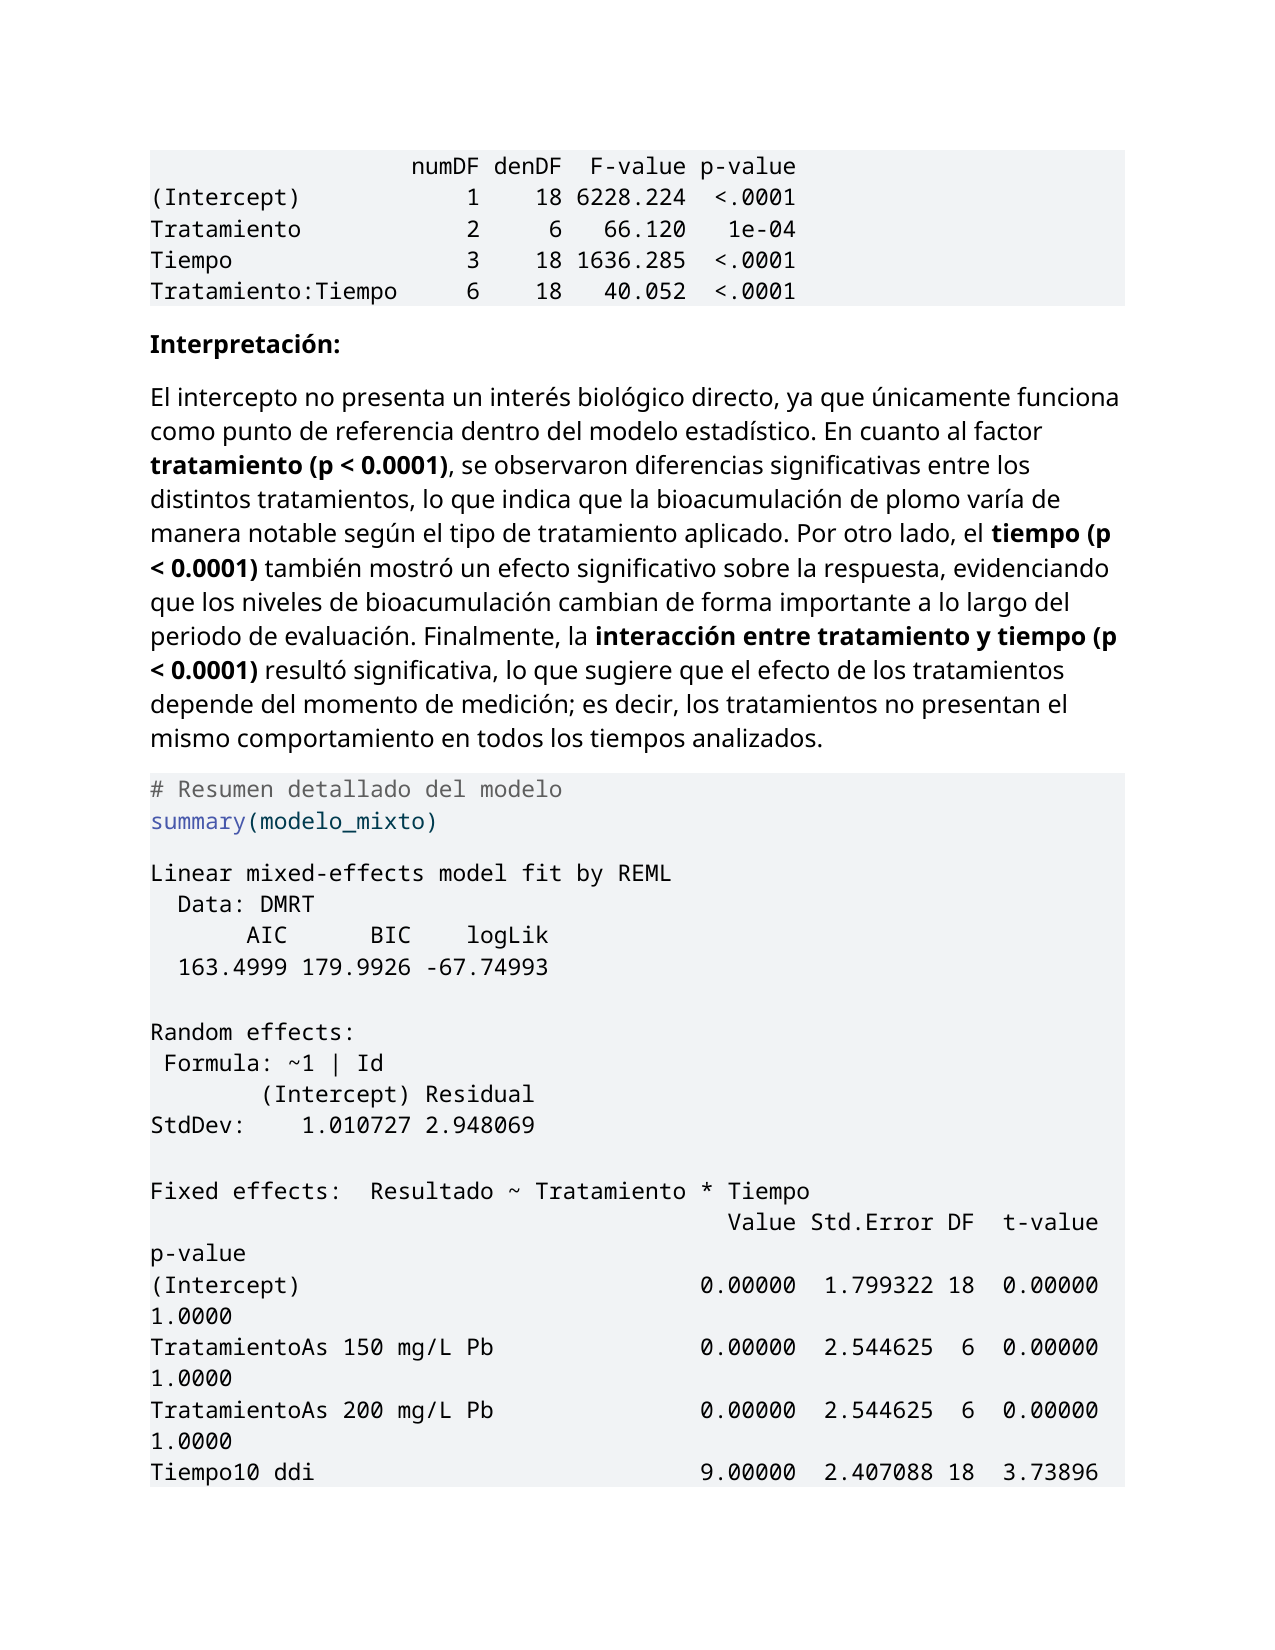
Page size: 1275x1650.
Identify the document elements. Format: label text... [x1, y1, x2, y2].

text El intercepto no presenta un interés biológico directo, ya que únicamente funciona como punto de referencia dentro del modelo estadístico. En cuanto al factor tratamiento (p < 0.0001), se observaron diferencias significativas entre los distintos tratamientos, lo que indica que la bioacumulación de plomo varía de manera notable según el tipo de tratamiento aplicado. Por otro lado, el tiempo (p < 0.0001) también mostró un efecto significativo sobre la respuesta, evidenciando que los niveles de bioacumulación cambian de forma importante a lo largo del periodo de evaluación. Finalmente, la interacción entre tratamiento y tiempo (p < 0.0001) resultó significativa, lo que sugiere que el efecto de los tratamientos depende del momento de medición; es decir, los tratamientos no presentan el mismo comportamiento en todos los tiempos analizados. [150, 380, 1125, 754]
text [150, 857, 1125, 1487]
text Interpretación: [150, 327, 1125, 361]
text # Resumen detallado del modelo summary(modelo_mixto) [150, 773, 1125, 836]
text numDF denDF F-value p-value (Intercept) 1 18 6228.224 <.0001 Tratamiento 2 6 66.120 1e-04 Tiempo 3 18 1636.285 <.0001 Tratamiento:Tiempo 6 18 40.052 <.0001 [150, 150, 1125, 306]
